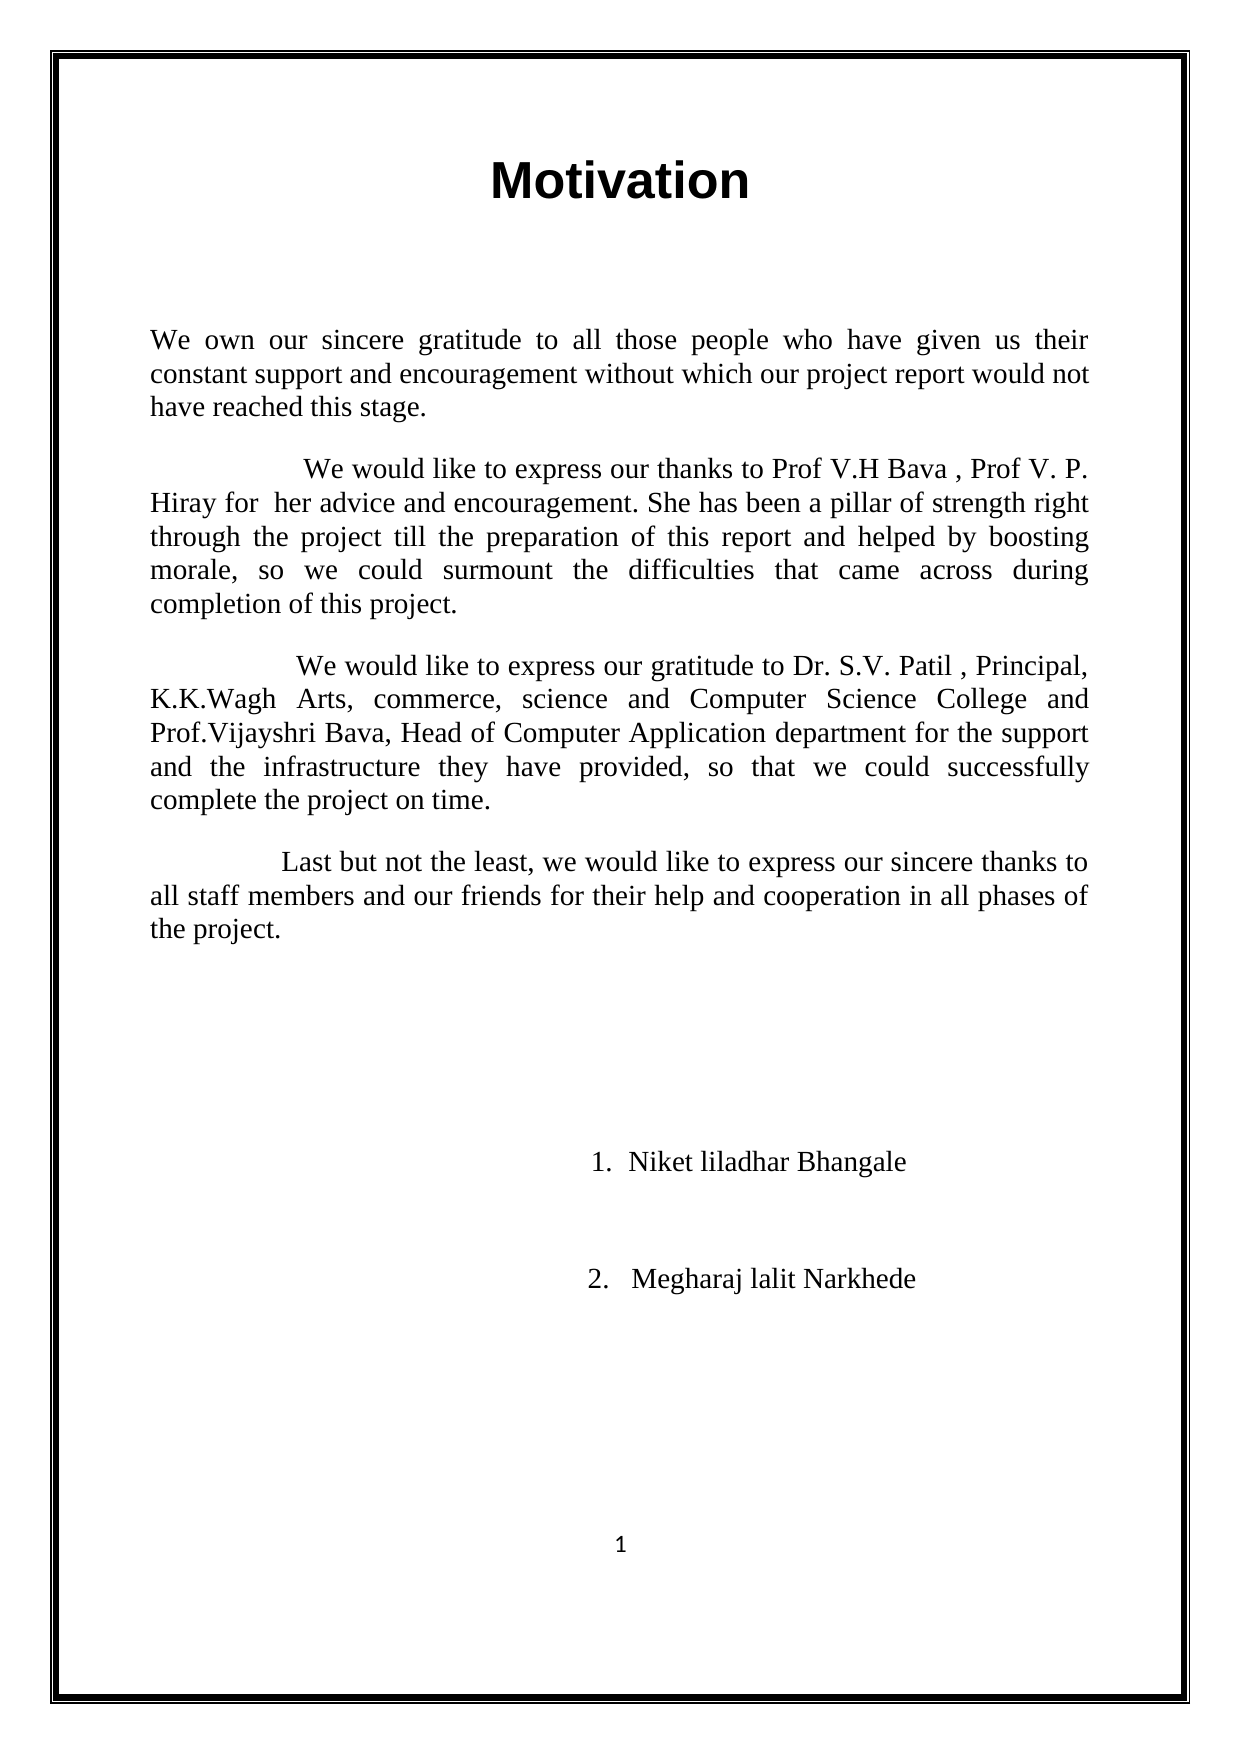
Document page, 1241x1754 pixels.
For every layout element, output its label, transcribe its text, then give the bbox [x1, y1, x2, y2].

text 2. Megharaj lalit Narkhede [150, 1261, 1090, 1295]
text Last but not the least, we would like to express our sincere thanks to all staff members and our friends for their help and cooperation in all phases of the project. [150, 844, 1090, 945]
text We own our sincere gratitude to all those people who have given us their constant support and encouragement without which our project report would not have reached this stage. [150, 322, 1090, 423]
text We would like to express our gratitude to Dr. S.V. Patil , Principal, K.K.Wagh Arts, commerce, science and Computer Science College and Prof.Vijayshri Bava, Head of Computer Application department for the support and the infrastructure they have provided, so that we could successfully complete the project on time. [150, 648, 1090, 816]
text Motivation [150, 150, 1090, 210]
list Niket liladhar Bhangale [591, 1144, 1090, 1178]
text 1 [150, 1528, 1090, 1558]
text We would like to express our thanks to Prof V.H Bava , Prof V. P. Hiray for her advice and encouragement. She has been a pillar of strength right through the project till the preparation of this report and helped by boosting morale, so we could surmount the difficulties that came across during completion of this project. [150, 452, 1090, 619]
